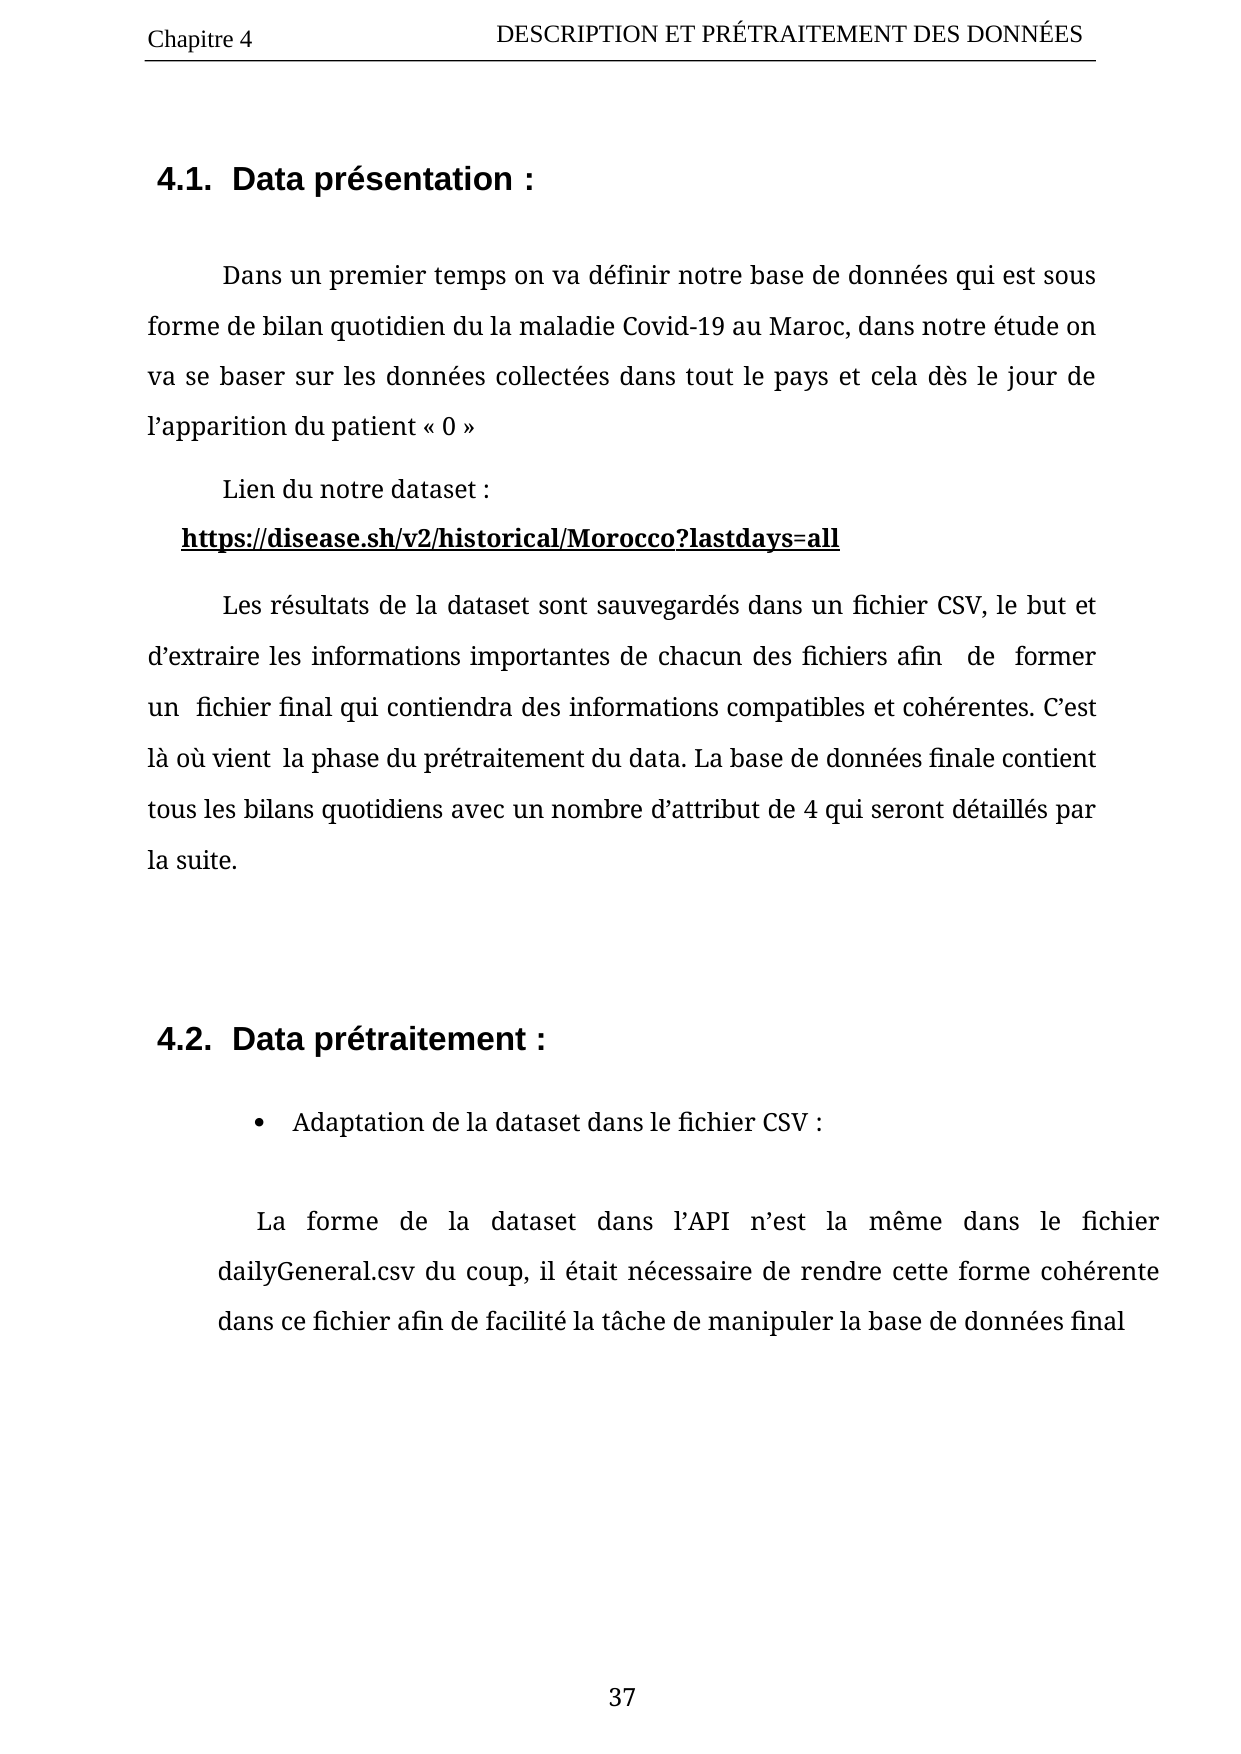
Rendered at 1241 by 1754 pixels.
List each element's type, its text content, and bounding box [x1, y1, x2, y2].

text Les résultats de la dataset sont sauvegardés dans un fichier CSV, le but et d’extraire les informations importantes de chacun des fichiers afin de former un fichier final qui contiendra des informations compatibles et cohérentes. C’est là où vient la phase du prétraitement du data. La base de données finale contient tous les bilans quotidiens avec un nombre d’attribut de 4 qui seront détaillés par la suite. [147, 587, 1097, 877]
text La forme de la dataset dans l’API n’est la même dans le fichier dailyGeneral.csv du coup, il était nécessaire de rendre cette forme cohérente dans ce fichier afin de facilité la tâche de manipuler la base de données final [217, 1203, 1161, 1338]
text Lien du notre dataset : [222, 472, 1219, 506]
subtitle https://disease.sh/v2/historical/Morocco?lastdays=all [181, 521, 1219, 555]
list Adaptation de la dataset dans le fichier CSV : [255, 1105, 1219, 1139]
subtitle Data prétraitement : [157, 1018, 1219, 1057]
text Dans un premier temps on va définir notre base de données qui est sous forme de bilan quotidien du la maladie Covid-19 au Maroc, dans notre étude on va se baser sur les données collectées dans tout le pays et cela dès le jour de l’apparition du patient « 0 » [147, 258, 1097, 443]
subtitle Data présentation : [157, 159, 1219, 197]
